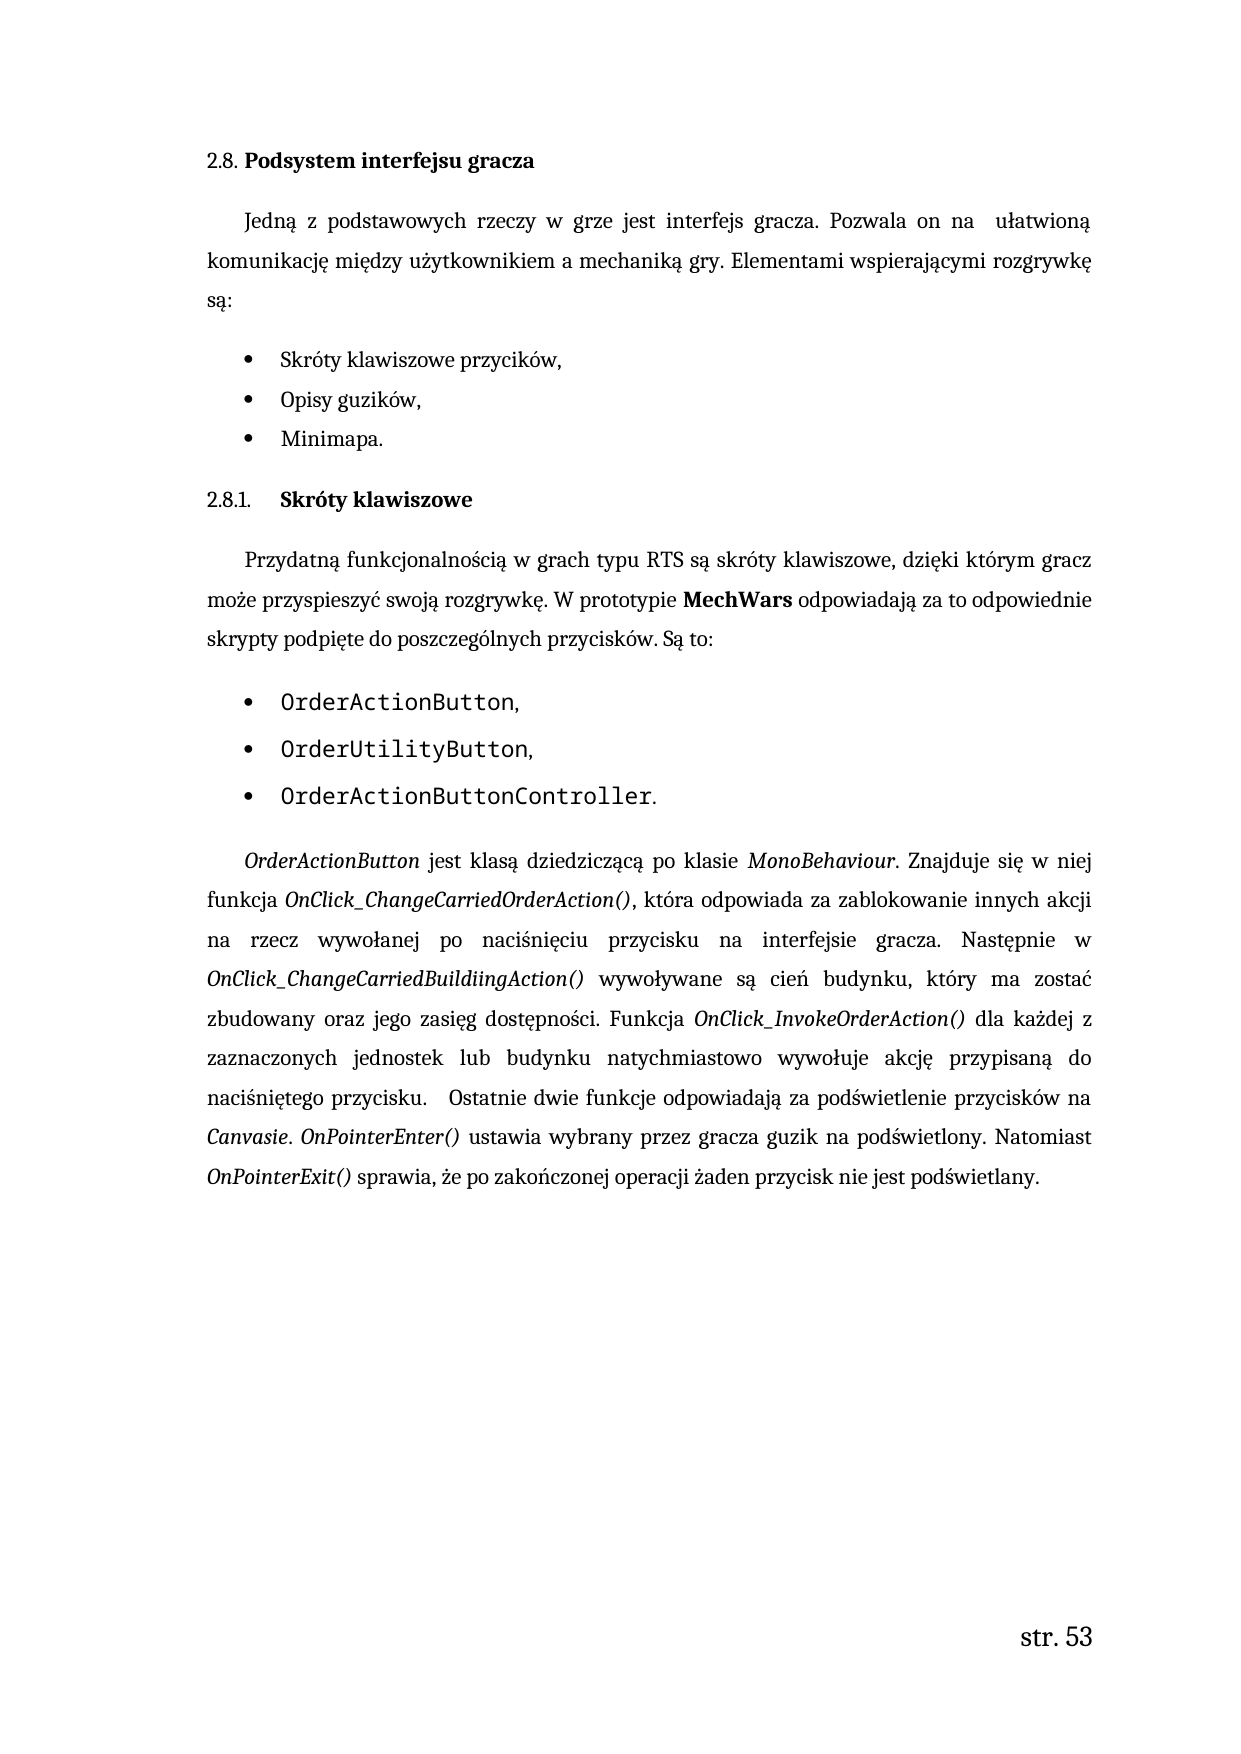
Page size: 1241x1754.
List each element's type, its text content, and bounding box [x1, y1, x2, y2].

text Jedną z podstawowych rzeczy w grze jest interfejs gracza. Pozwala on na ułatwioną komunikację między użytkownikiem a mechaniką gry. Elementami wspierającymi rozgrywkę są: [207, 208, 1092, 313]
subtitle Skróty klawiszowe [207, 487, 1092, 513]
subtitle Podsystem interfejsu gracza [207, 148, 1092, 174]
list Skróty klawiszowe przycików, [207, 347, 1092, 374]
text OrderActionButton jest klasą dziedziczącą po klasie MonoBehaviour. Znajduje się w niej funkcja OnClick_ChangeCarriedOrderAction(), która odpowiada za zablokowanie innych akcji na rzecz wywołanej po naciśnięciu przycisku na interfejsie gracza. Następnie w OnClick_ChangeCarriedBuildiingAction() wywoływane są cień budynku, który ma zostać zbudowany oraz jego zasięg dostępności. Funkcja OnClick_InvokeOrderAction() dla każdej z zaznaczonych jednostek lub budynku natychmiastowo wywołuje akcję przypisaną do naciśniętego przycisku. Ostatnie dwie funkcje odpowiadają za podświetlenie przycisków na Canvasie. OnPointerEnter() ustawia wybrany przez gracza guzik na podświetlony. Natomiast OnPointerExit() sprawia, że po zakończonej operacji żaden przycisk nie jest podświetlany. [207, 848, 1092, 1190]
list Minimapa. [207, 426, 1092, 453]
list Opisy guzików, [207, 387, 1092, 413]
list OrderUtilityButton, [207, 733, 1092, 764]
list OrderActionButton, [207, 686, 1092, 717]
text Przydatną funkcjonalnością w grach typu RTS są skróty klawiszowe, dzięki którym gracz może przyspieszyć swoją rozgrywkę. W prototypie MechWars odpowiadają za to odpowiednie skrypty podpięte do poszczególnych przycisków. Są to: [207, 547, 1092, 652]
list OrderActionButtonController. [207, 780, 1092, 811]
